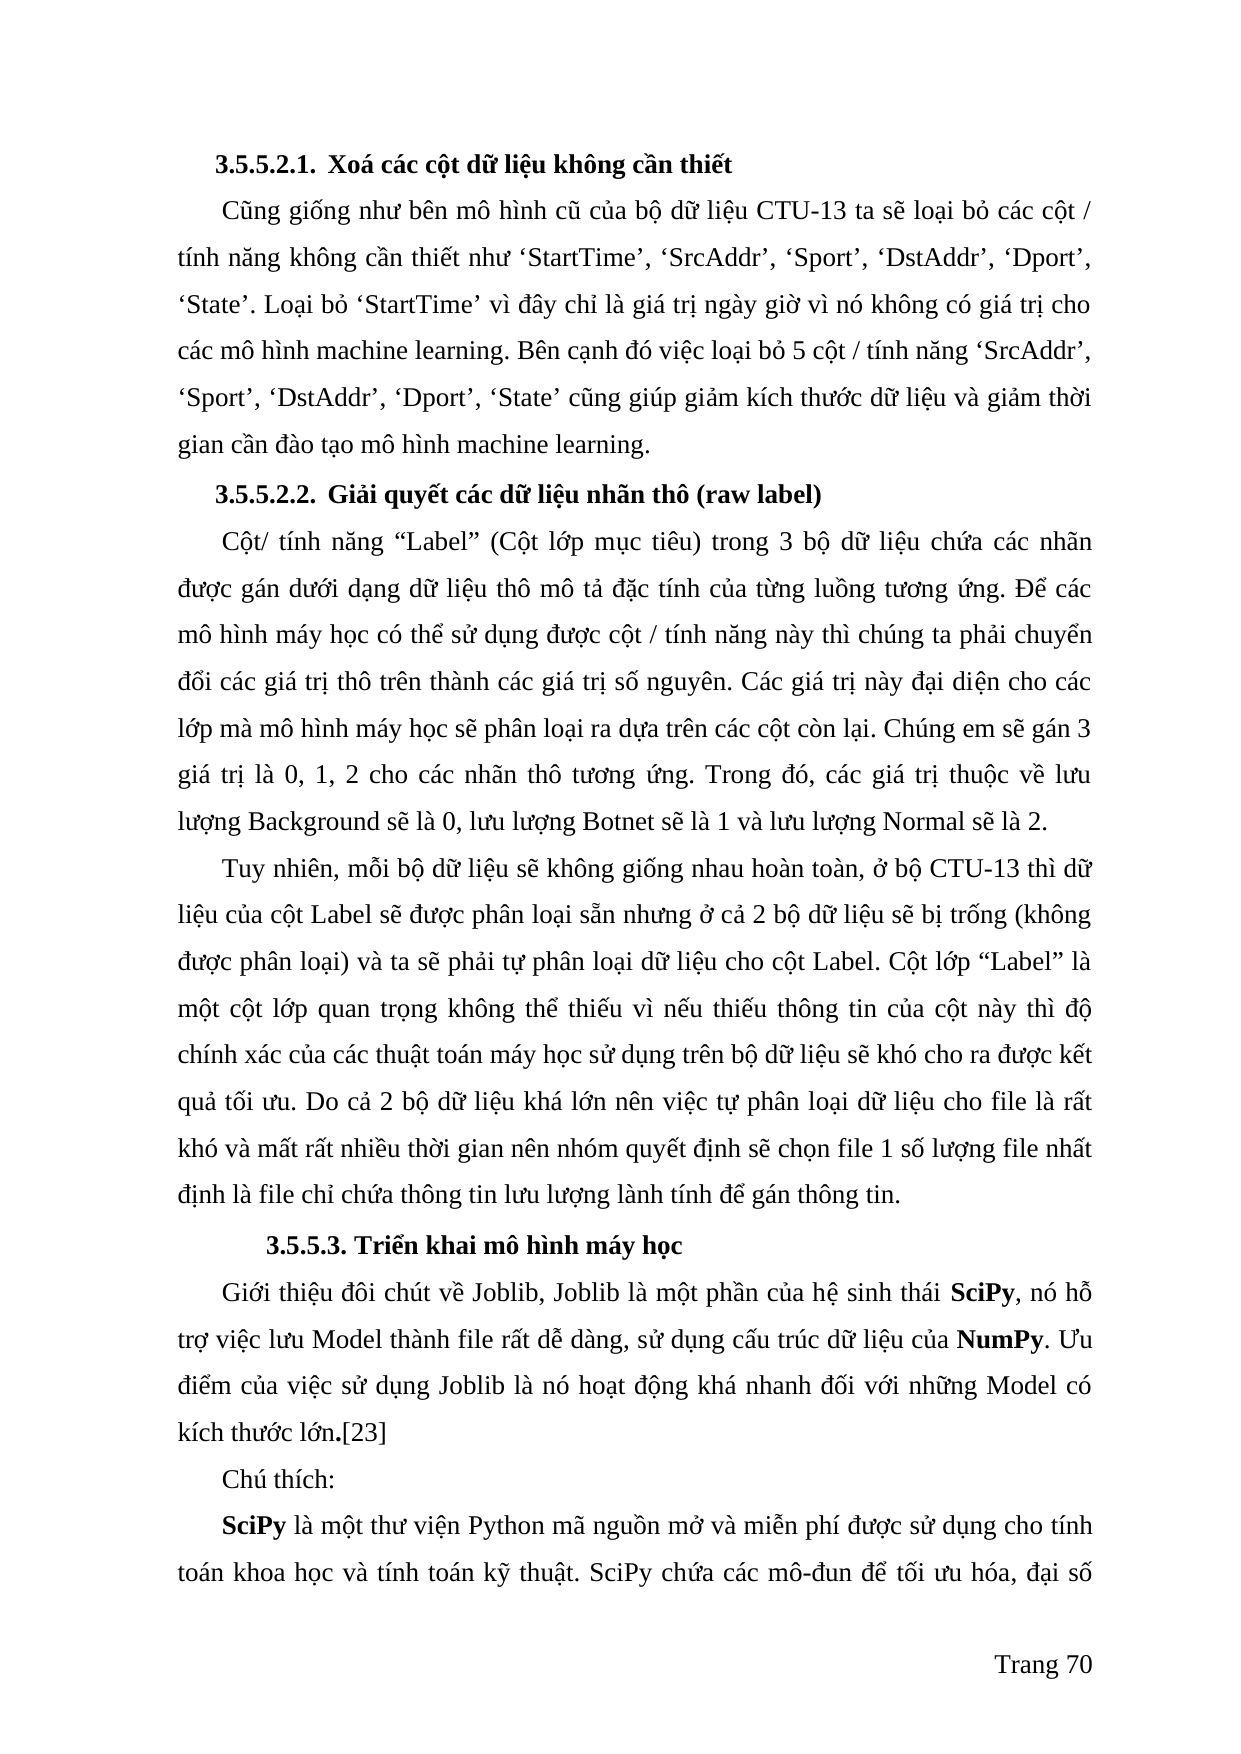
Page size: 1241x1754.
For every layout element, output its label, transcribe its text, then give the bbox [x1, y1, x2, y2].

text Giới thiệu đôi chút về Joblib, Joblib là một phần của hệ sinh thái SciPy, nó hỗ trợ việc lưu Model thành file rất dễ dàng, sử dụng cấu trúc dữ liệu của NumPy. Ưu điểm của việc sử dụng Joblib là nó hoạt động khá nhanh đối với những Model có kích thước lớn.[23] [177, 1276, 1092, 1447]
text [177, 1509, 1092, 1587]
text Chú thích: [177, 1463, 1092, 1494]
text Cột/ tính năng “Label” (Cột lớp mục tiêu) trong 3 bộ dữ liệu chứa các nhãn được gán dưới dạng dữ liệu thô mô tả đặc tính của từng luồng tương ứng. Để các mô hình máy học có thể sử dụng được cột / tính năng này thì chúng ta phải chuyển đổi các giá trị thô trên thành các giá trị số nguyên. Các giá trị này đại diện cho các lớp mà mô hình máy học sẽ phân loại ra dựa trên các cột còn lại. Chúng em sẽ gán 3 giá trị là 0, 1, 2 cho các nhãn thô tương ứng. Trong đó, các giá trị thuộc về lưu lượng Background sẽ là 0, lưu lượng Botnet sẽ là 1 và lưu lượng Normal sẽ là 2. [177, 525, 1092, 836]
text Cũng giống như bên mô hình cũ của bộ dữ liệu CTU-13 ta sẽ loại bỏ các cột / tính năng không cần thiết như ‘StartTime’, ‘SrcAddr’, ‘Sport’, ‘DstAddr’, ‘Dport’, ‘State’. Loại bỏ ‘StartTime’ vì đây chỉ là giá trị ngày giờ vì nó không có giá trị cho các mô hình machine learning. Bên cạnh đó việc loại bỏ 5 cột / tính năng ‘SrcAddr’, ‘Sport’, ‘DstAddr’, ‘Dport’, ‘State’ cũng giúp giảm kích thước dữ liệu và giảm thời gian cần đào tạo mô hình machine learning. [177, 194, 1092, 459]
text Tuy nhiên, mỗi bộ dữ liệu sẽ không giống nhau hoàn toàn, ở bộ CTU-13 thì dữ liệu của cột Label sẽ được phân loại sẵn nhưng ở cả 2 bộ dữ liệu sẽ bị trống (không được phân loại) và ta sẽ phải tự phân loại dữ liệu cho cột Label. Cột lớp “Label” là một cột lớp quan trọng không thể thiếu vì nếu thiếu thông tin của cột này thì độ chính xác của các thuật toán máy học sử dụng trên bộ dữ liệu sẽ khó cho ra được kết quả tối ưu. Do cả 2 bộ dữ liệu khá lớn nên việc tự phân loại dữ liệu cho file là rất khó và mất rất nhiều thời gian nên nhóm quyết định sẽ chọn file 1 số lượng file nhất định là file chỉ chứa thông tin lưu lượng lành tính để gán thông tin. [177, 852, 1092, 1210]
subtitle Giải quyết các dữ liệu nhãn thô (raw label) [215, 478, 1092, 510]
subtitle Xoá các cột dữ liệu không cần thiết [215, 148, 1092, 179]
subtitle Triển khai mô hình máy học [266, 1229, 1092, 1261]
